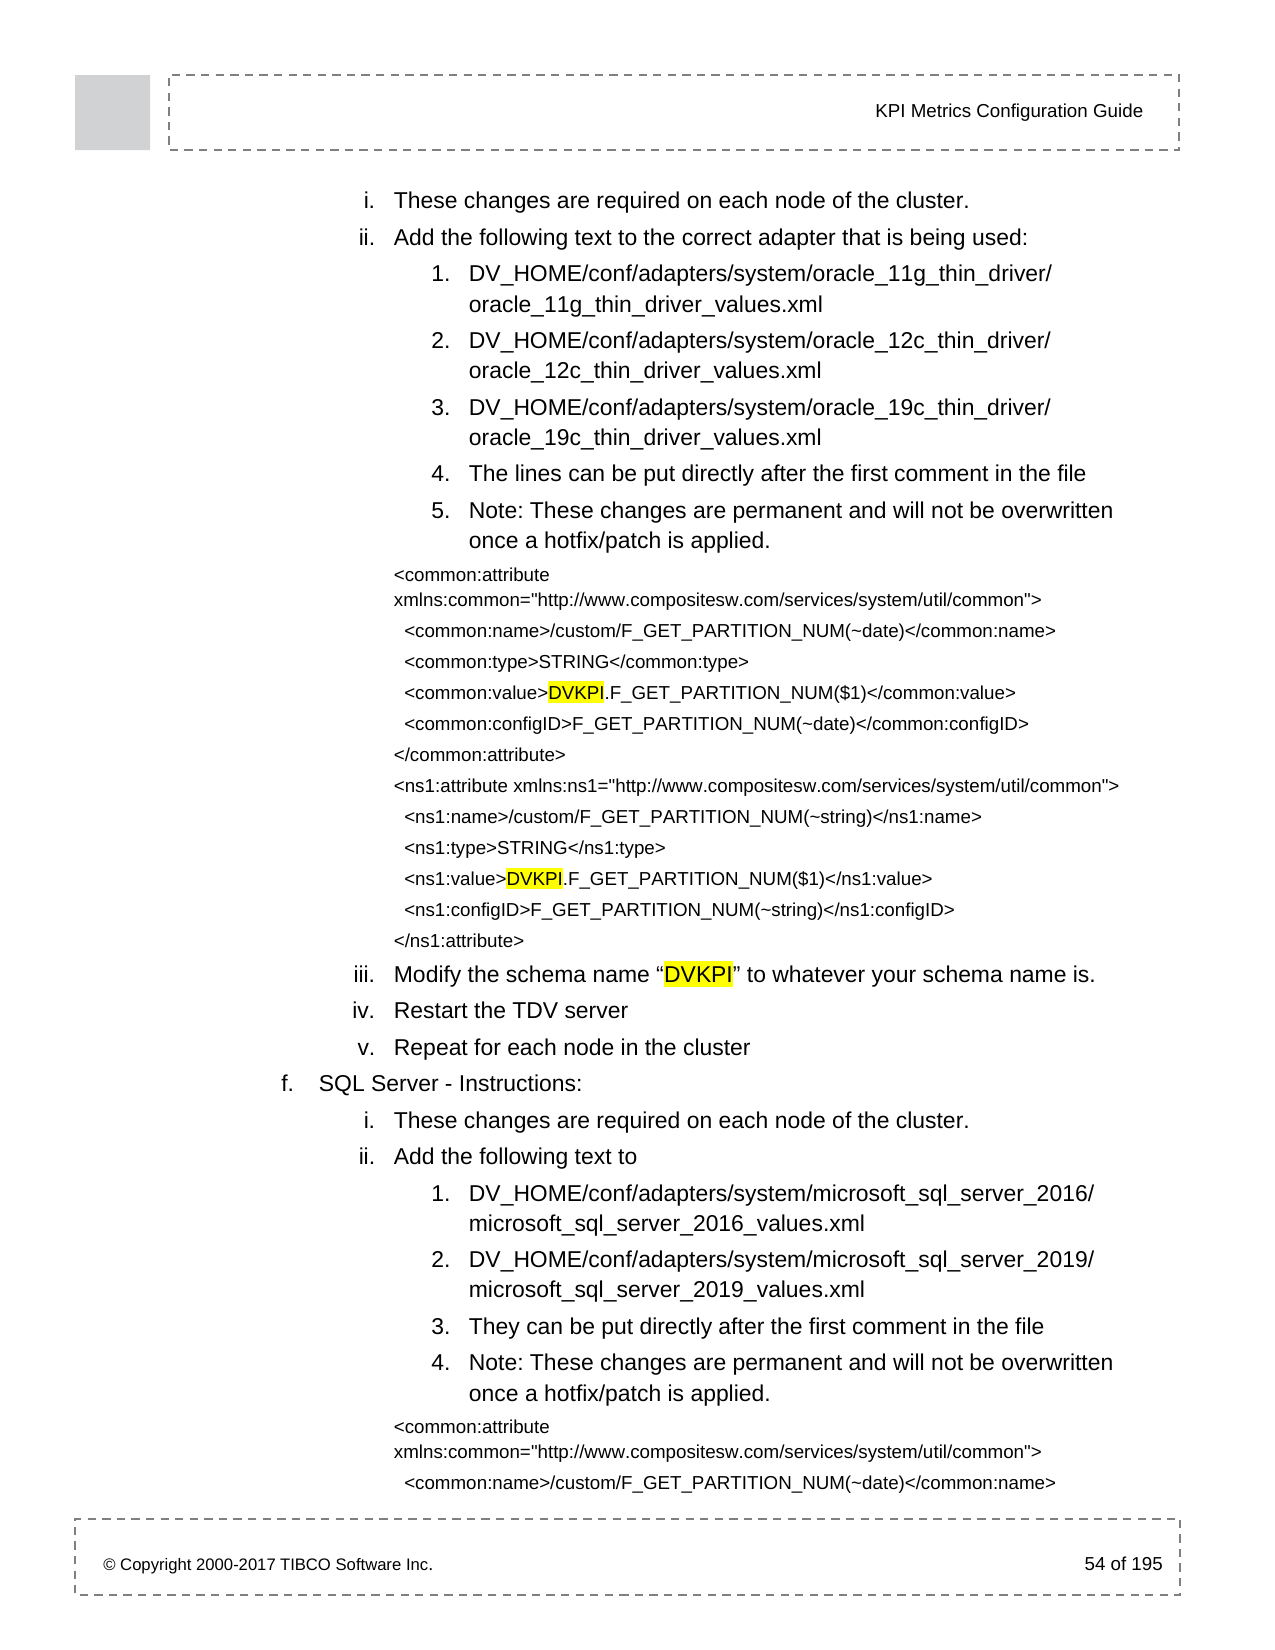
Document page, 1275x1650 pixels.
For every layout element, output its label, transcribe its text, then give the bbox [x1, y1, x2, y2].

list DV_HOME/conf/adapters/system/oracle_11g_thin_driver/ oracle_11g_thin_driver_values.xml [431, 260, 1161, 317]
list These changes are required on each node of the cluster. [375, 187, 1161, 214]
list Modify the schema name “DVKPI” to whatever your schema name is. [733, 961, 1161, 987]
text <common:attribute xmlns:common="http://www.compositesw.com/services/system/util/common"> [394, 563, 1161, 610]
text <ns1:configID>F_GET_PARTITION_NUM(~string)</ns1:configID> [394, 899, 1161, 920]
list Restart the TDV server [375, 997, 1161, 1024]
text <common:attribute xmlns:common="http://www.compositesw.com/services/system/util/common"> [394, 1416, 1161, 1462]
text <common:name>/custom/F_GET_PARTITION_NUM(~date)</common:name> [394, 619, 1161, 641]
text <common:configID>F_GET_PARTITION_NUM(~date)</common:configID> [394, 712, 1161, 734]
text </ns1:attribute> [394, 930, 1161, 951]
list They can be put directly after the first comment in the file [431, 1313, 1161, 1339]
list Note: These changes are permanent and will not be overwritten once a hotfix/patch is applied. [431, 497, 1161, 553]
list SQL Server - Instructions: [281, 1070, 1161, 1097]
list DV_HOME/conf/adapters/system/oracle_19c_thin_driver/ oracle_19c_thin_driver_values.xml [431, 394, 1161, 450]
list Repeat for each node in the cluster [375, 1034, 1161, 1060]
list Modify the schema name “DVKPI” to whatever your schema name is. [375, 961, 664, 987]
text <ns1:type>STRING</ns1:type> [394, 837, 1161, 858]
text <common:type>STRING</common:type> [394, 650, 1161, 672]
list These changes are required on each node of the cluster. [375, 1107, 1161, 1133]
text <ns1:attribute xmlns:ns1="http://www.compositesw.com/services/system/util/common"> [394, 774, 1161, 796]
text <common:value>DVKPI.F_GET_PARTITION_NUM($1)</common:value> [604, 681, 1161, 703]
text <ns1:value>DVKPI.F_GET_PARTITION_NUM($1)</ns1:value> [563, 868, 1161, 889]
list The lines can be put directly after the first comment in the file [431, 460, 1161, 487]
list Add the following text to the correct adapter that is being used: [375, 224, 1161, 250]
list Add the following text to [375, 1143, 1161, 1169]
list DV_HOME/conf/adapters/system/oracle_12c_thin_driver/ oracle_12c_thin_driver_values.xml [431, 327, 1161, 384]
text </common:attribute> [394, 743, 1161, 765]
list DV_HOME/conf/adapters/system/microsoft_sql_server_2019/ microsoft_sql_server_2019_values.xml [431, 1246, 1161, 1303]
text <ns1:name>/custom/F_GET_PARTITION_NUM(~string)</ns1:name> [394, 806, 1161, 827]
list Note: These changes are permanent and will not be overwritten once a hotfix/patch is applied. [431, 1349, 1161, 1406]
text <common:name>/custom/F_GET_PARTITION_NUM(~date)</common:name> [394, 1472, 1161, 1493]
list DV_HOME/conf/adapters/system/microsoft_sql_server_2016/ microsoft_sql_server_2016_values.xml [431, 1179, 1161, 1236]
